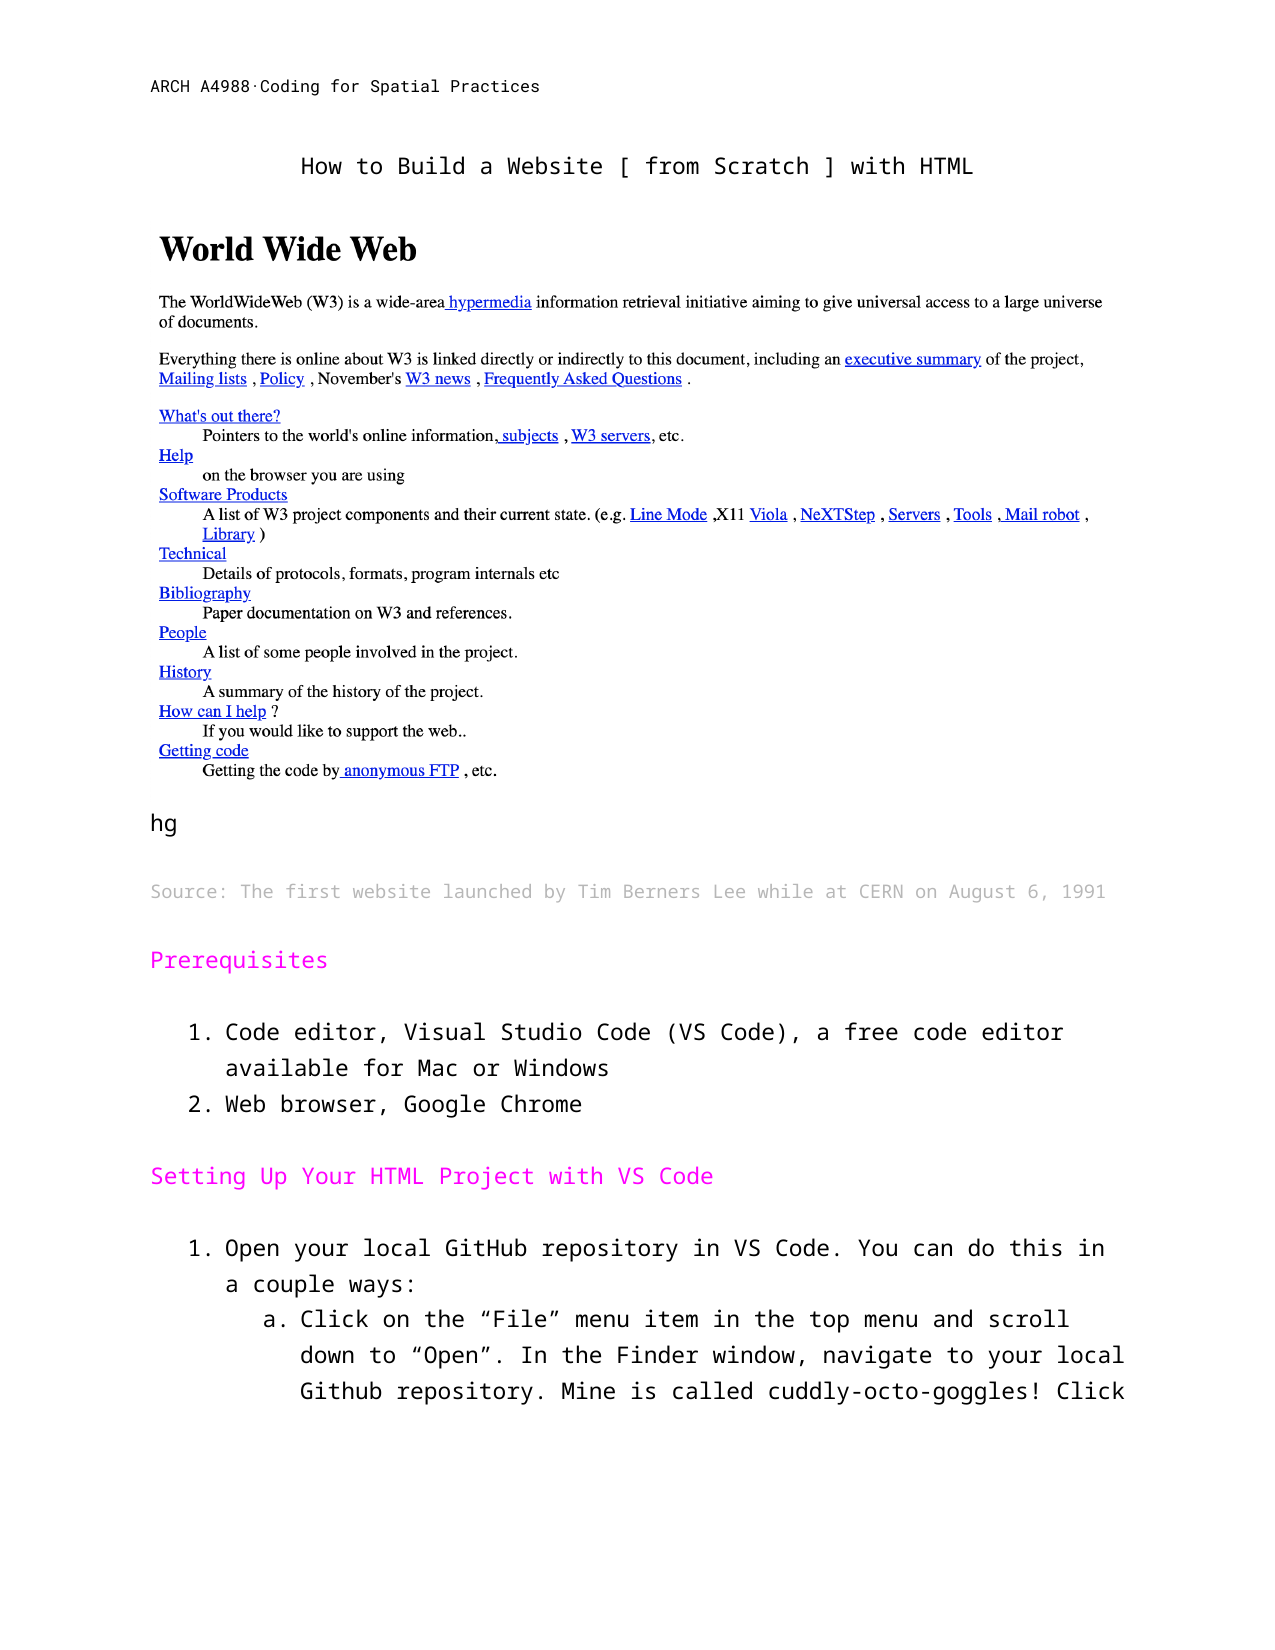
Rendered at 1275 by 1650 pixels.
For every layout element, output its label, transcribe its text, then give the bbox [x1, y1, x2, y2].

text Source: The first website launched by Tim Berners Lee while at CERN on August 6, 1991 [150, 879, 1125, 904]
text How to Build a Website [ from Scratch ] with HTML [150, 150, 1125, 181]
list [262, 1303, 1125, 1407]
list Code editor, Visual Studio Code (VS Code), a free code editor available for Mac or Windows [187, 1016, 1125, 1083]
text Prerequisites [150, 944, 1125, 975]
list Open your local GitHub repository in VS Code. You can do this in a couple ways: [187, 1232, 1125, 1299]
picture [150, 221, 1125, 804]
text Setting Up Your HTML Project with VS Code [150, 1160, 1125, 1191]
text hg [150, 807, 1125, 838]
list Web browser, Google Chrome [187, 1088, 1125, 1119]
